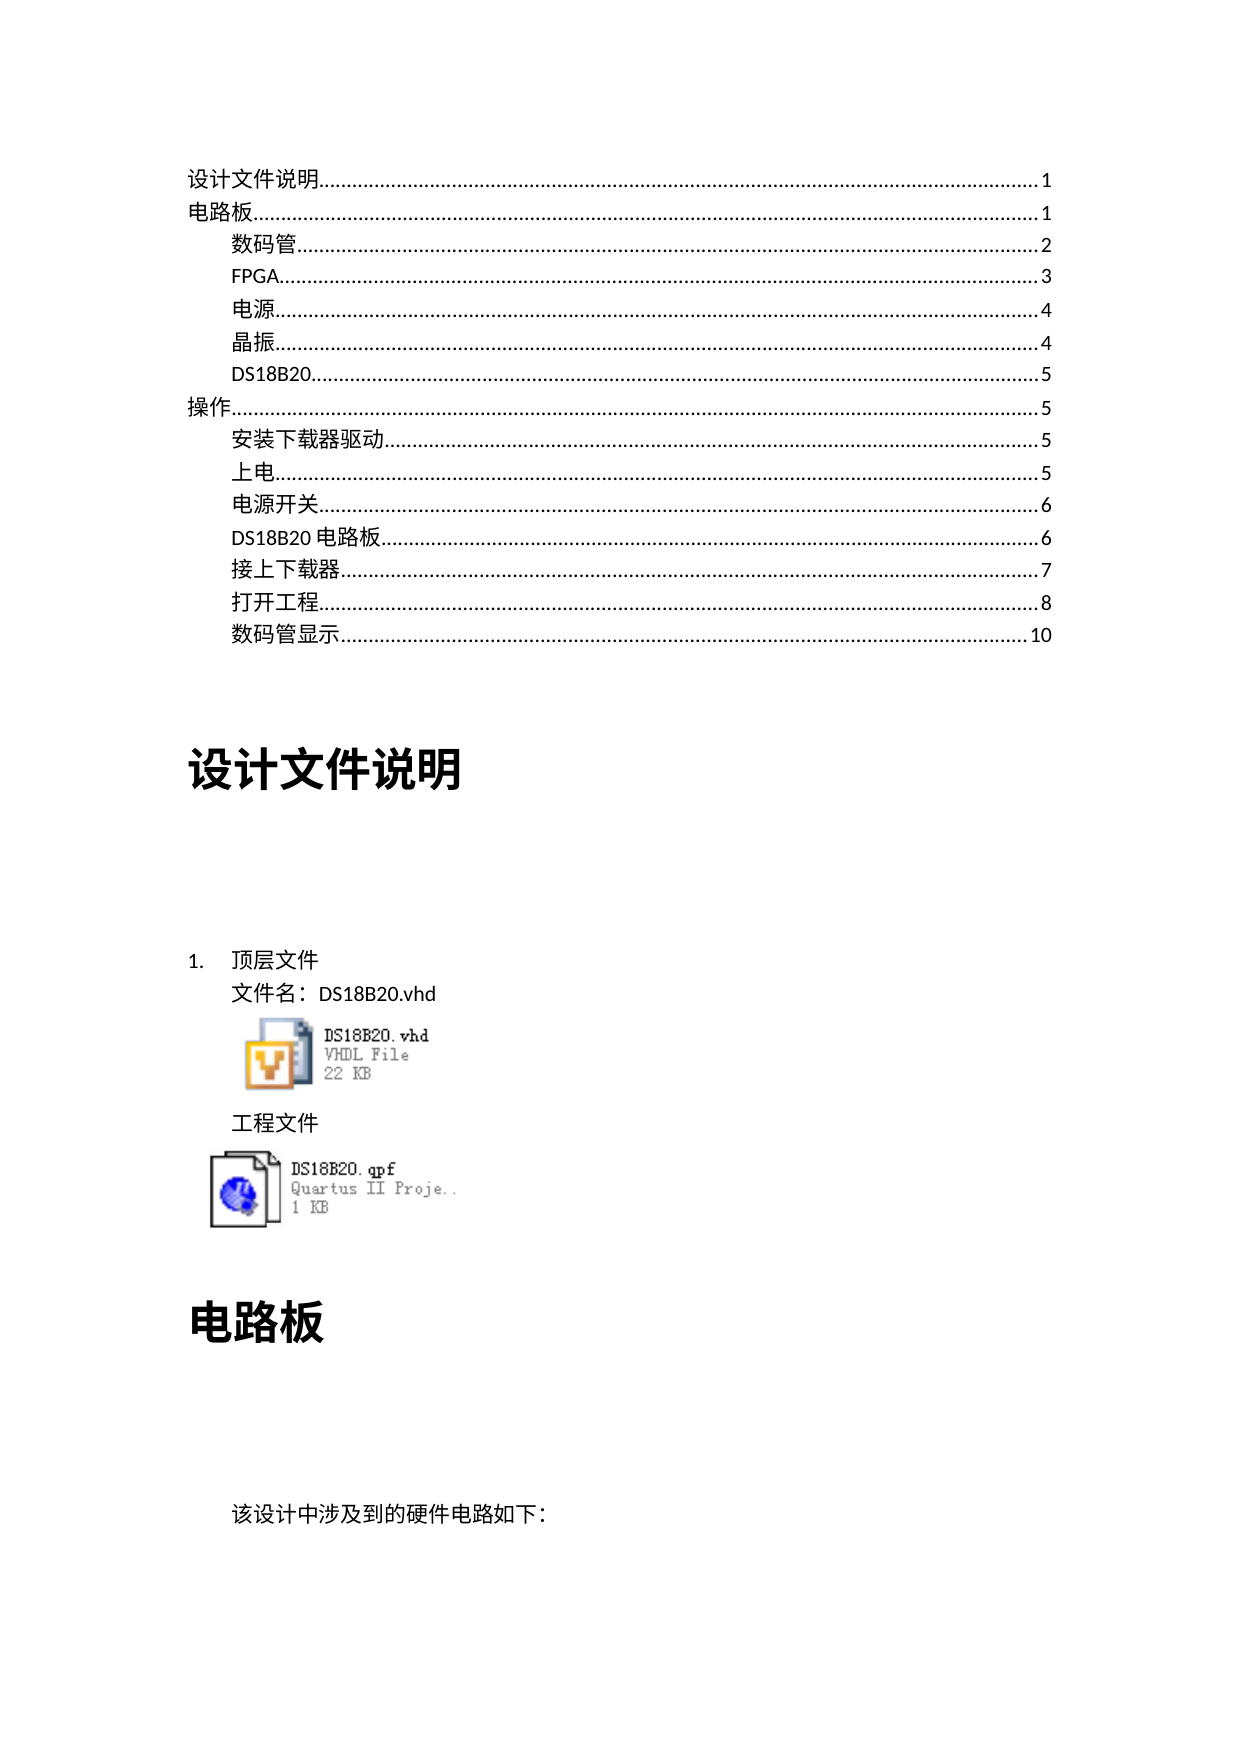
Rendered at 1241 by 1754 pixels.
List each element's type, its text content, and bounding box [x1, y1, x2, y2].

subtitle 电路板 [187, 1271, 1053, 1368]
text 电源开关 6 [231, 487, 1053, 519]
text 接上下载器 7 [231, 552, 1053, 584]
text 打开工程 8 [231, 584, 1053, 617]
text 该设计中涉及到的硬件电路如下： [187, 1496, 1053, 1529]
list 文件名：DS18B20.vhd [231, 975, 1053, 1008]
text DS18B20电路板 6 [231, 519, 1053, 552]
text FPGA 3 [231, 259, 1053, 292]
text 操作 5 [187, 389, 1053, 422]
text 数码管显示 10 [231, 617, 1053, 649]
subtitle 设计文件说明 [187, 717, 1053, 815]
text 上电 5 [231, 454, 1053, 487]
picture [187, 1137, 460, 1231]
text 数码管 2 [231, 227, 1053, 259]
text 安装下载器驱动 5 [231, 422, 1053, 454]
text 电路板 1 [187, 194, 1053, 227]
text 晶振 4 [231, 324, 1053, 357]
list 顶层文件 [187, 943, 1053, 975]
picture [231, 1007, 457, 1105]
text DS18B20 5 [231, 357, 1053, 389]
text 设计文件说明 1 [187, 162, 1053, 194]
text 电源 4 [231, 292, 1053, 324]
text 工程文件 [187, 1105, 1053, 1138]
